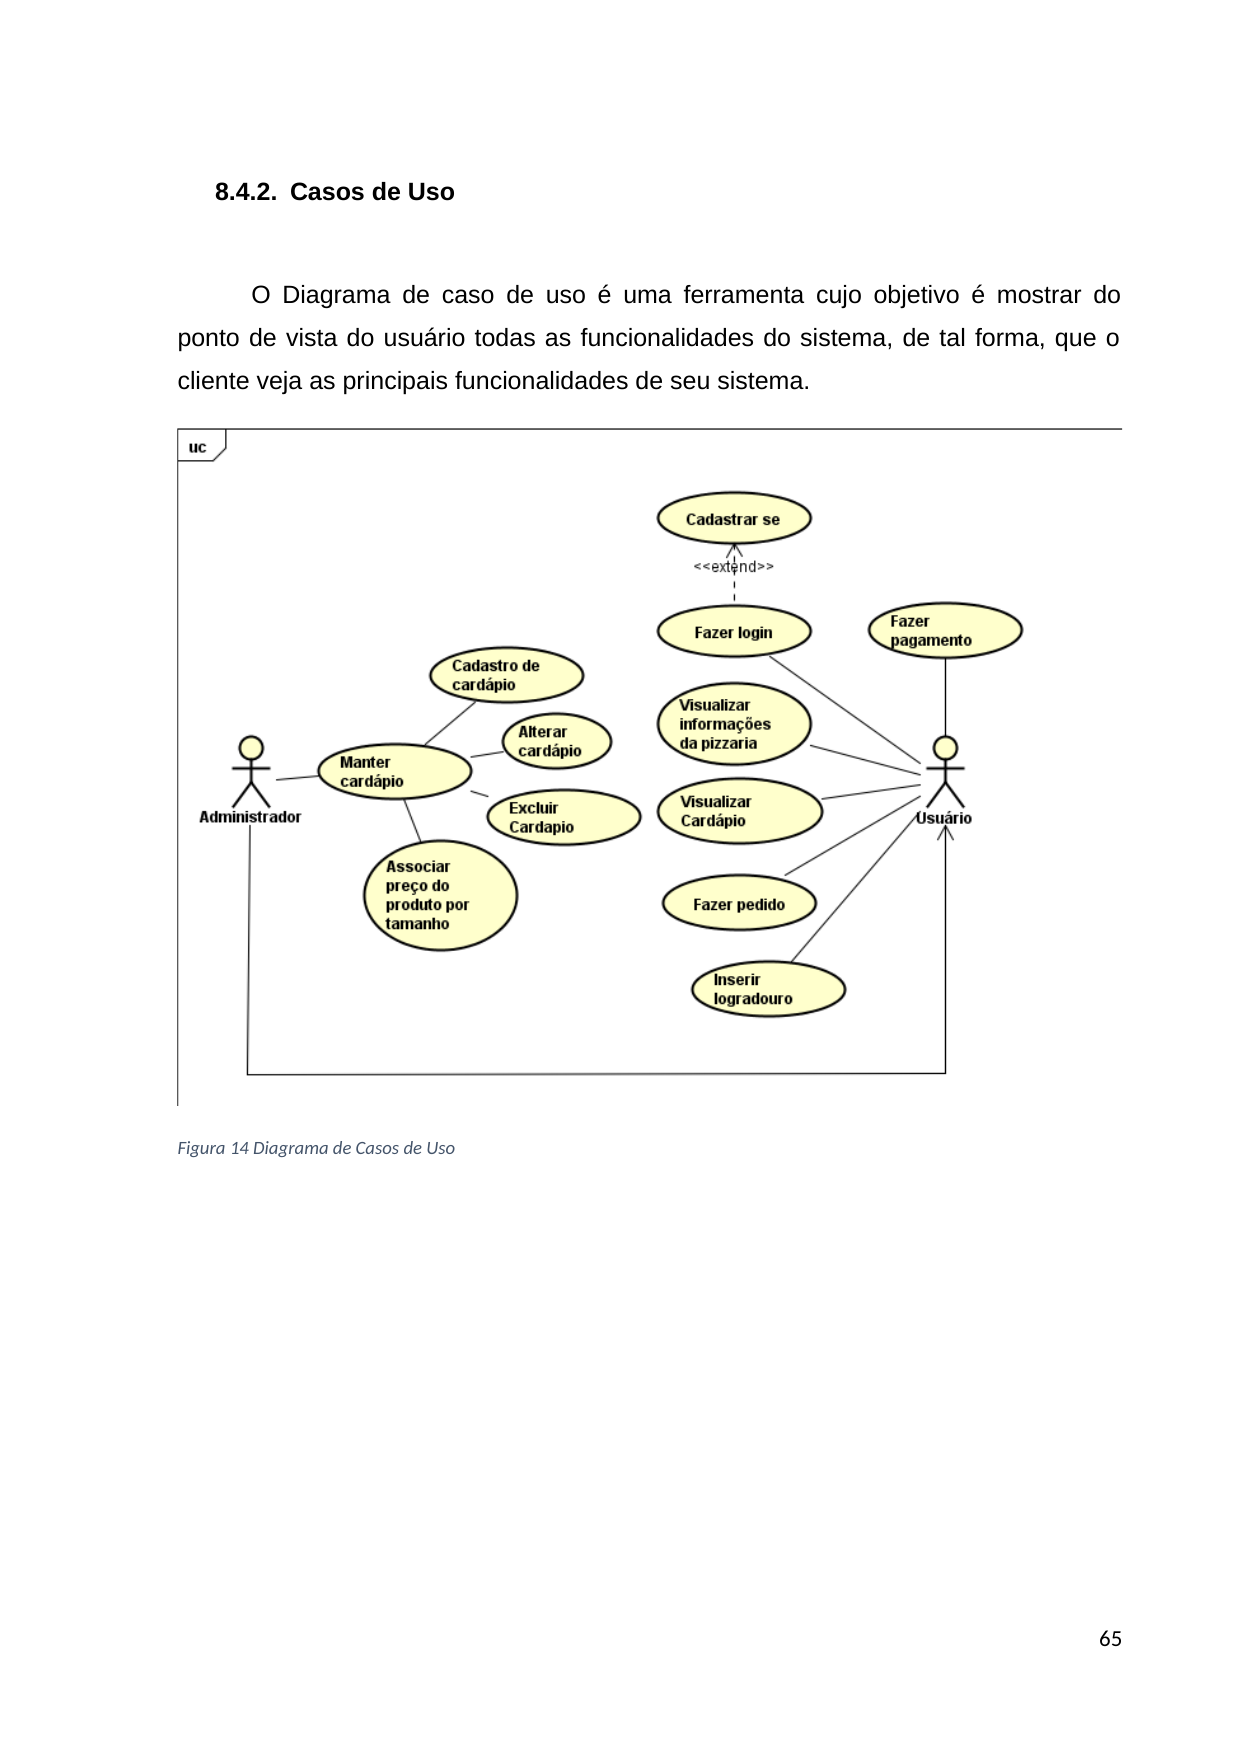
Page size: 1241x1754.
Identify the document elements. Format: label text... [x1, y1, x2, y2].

text O Diagrama de caso de uso é uma ferramenta cujo objetivo é mostrar do ponto de vista do usuário todas as funcionalidades do sistema, de tal forma, que o cliente veja as principais funcionalidades de seu sistema. [177, 280, 1122, 395]
text Casos de Uso [215, 177, 1122, 206]
picture [177, 426, 1123, 1106]
